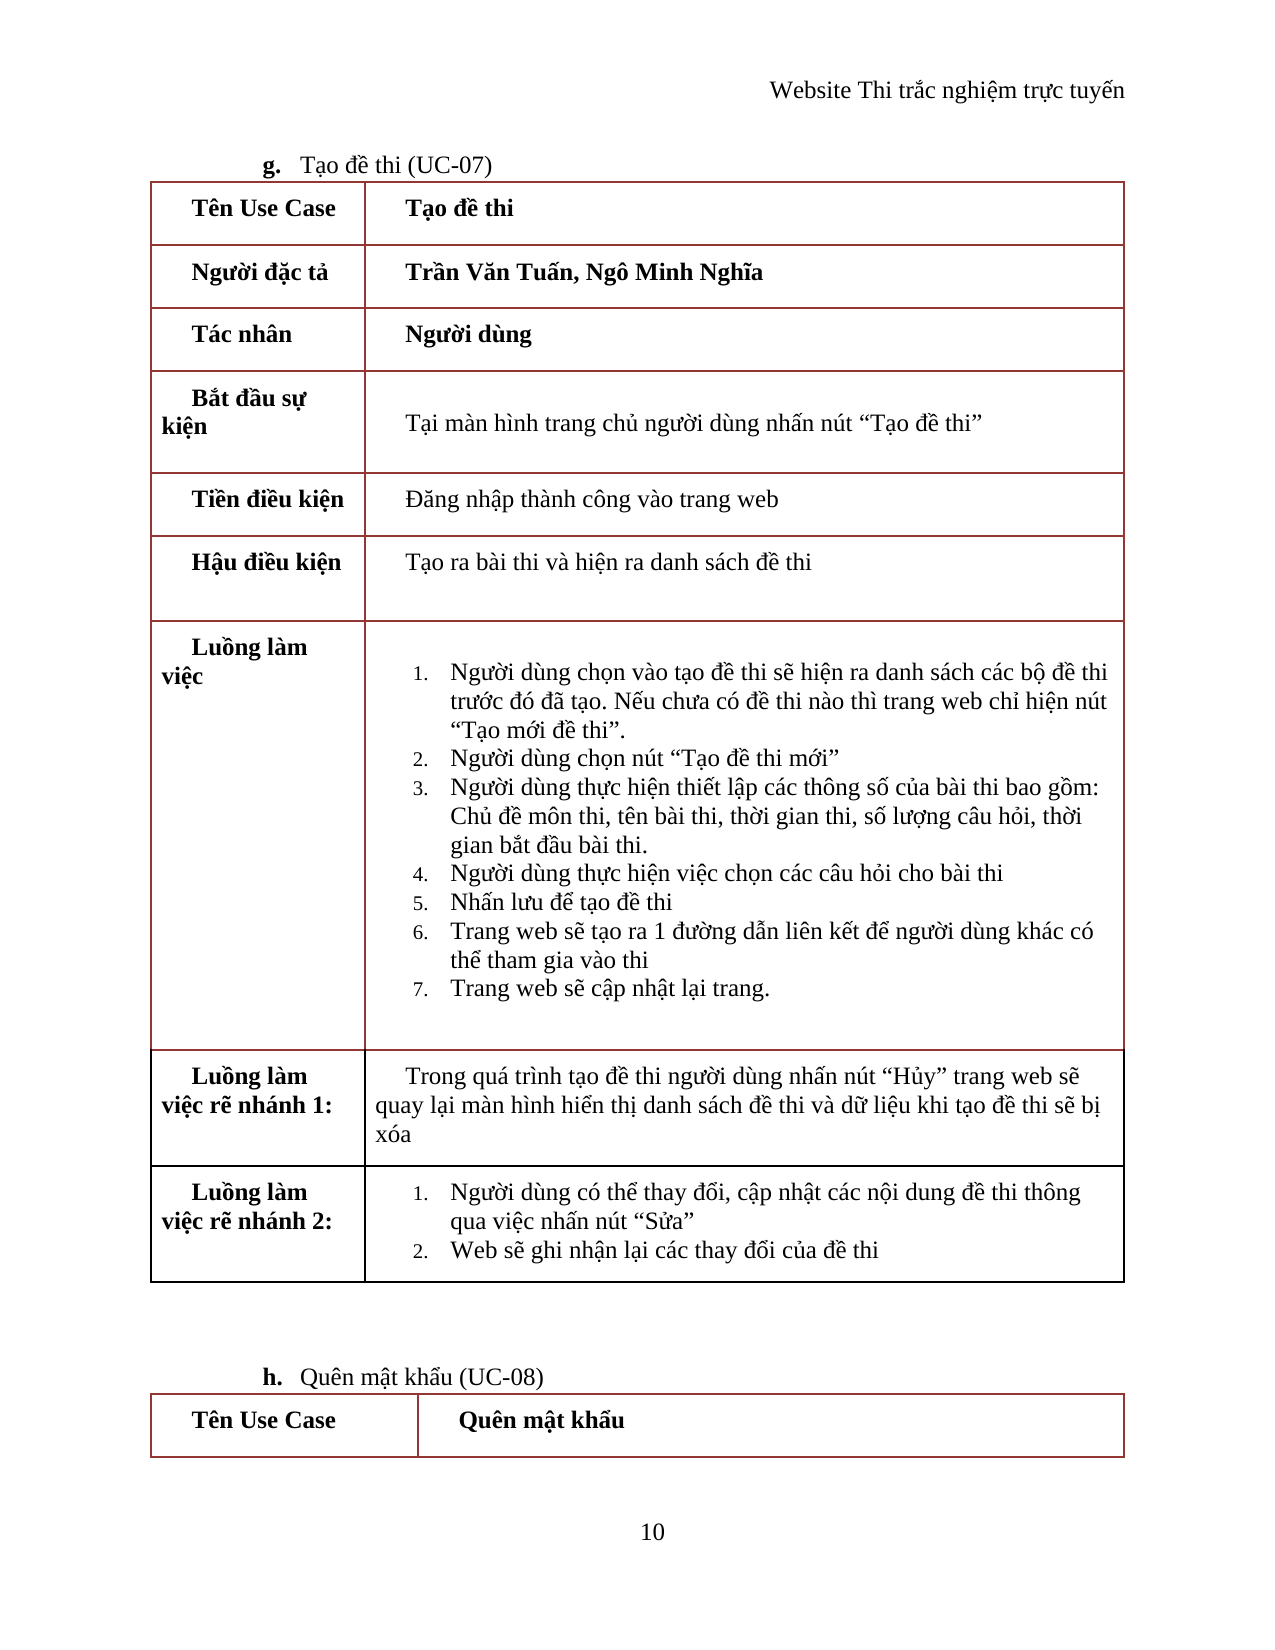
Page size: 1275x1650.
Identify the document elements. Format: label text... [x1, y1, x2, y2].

table_cell Luồng làm việc [152, 622, 364, 1049]
table_header Tên Use Case [152, 183, 364, 244]
table_cell Tạo ra bài thi và hiện ra danh sách đề thi [366, 537, 1123, 620]
table_cell Người dùng có thể thay đổi, cập nhật các nội dung đề thi thông qua việc nhấn nút “Sửa” Web sẽ ghi nhận lại các thay đổi của đề thi [366, 1167, 1123, 1281]
table_cell Hậu điều kiện [152, 537, 364, 620]
table_header Tạo đề thi [366, 183, 1123, 244]
table_cell Trong quá trình tạo đề thi người dùng nhấn nút “Hủy” trang web sẽ quay lại màn hình hiển thị danh sách đề thi và dữ liệu khi tạo đề thi sẽ bị xóa [366, 1051, 1123, 1165]
subtitle Quên mật khẩu (UC-08) [262, 1362, 1125, 1391]
table_cell Trần Văn Tuấn, Ngô Minh Nghĩa [366, 246, 1123, 307]
table_cell Tiền điều kiện [152, 474, 364, 535]
table_cell Bắt đầu sự kiện [152, 372, 364, 472]
table_cell Tại màn hình trang chủ người dùng nhấn nút “Tạo đề thi” [366, 372, 1123, 472]
table_cell Tác nhân [152, 309, 364, 370]
table_header Quên mật khẩu [419, 1395, 1123, 1456]
subtitle Tạo đề thi (UC-07) [262, 150, 1125, 179]
table_cell Luồng làm việc rẽ nhánh 1: [152, 1051, 364, 1165]
table_cell Luồng làm việc rẽ nhánh 2: [152, 1167, 364, 1281]
table_cell Người đặc tả [152, 246, 364, 307]
table_cell Người dùng chọn vào tạo đề thi sẽ hiện ra danh sách các bộ đề thi trước đó đã tạo. Nếu chưa có đề thi nào thì trang web chỉ hiện nút “Tạo mới đề thi”. Người dùng chọn nút “Tạo đề thi mới” Người dùng thực hiện thiết lập các thông số của bài thi bao gồm: Chủ đề môn thi, tên bài thi, thời gian thi, số lượng câu hỏi, thời gian bắt đầu bài thi. Người dùng thực hiện việc chọn các câu hỏi cho bài thi Nhấn lưu để tạo đề thi Trang web sẽ tạo ra 1 đường dẫn liên kết để người dùng khác có thể tham gia vào thi Trang web sẽ cập nhật lại trang. [366, 622, 1123, 1049]
table_cell Đăng nhập thành công vào trang web [366, 474, 1123, 535]
table_header Tên Use Case [152, 1395, 417, 1456]
table_cell Người dùng [366, 309, 1123, 370]
